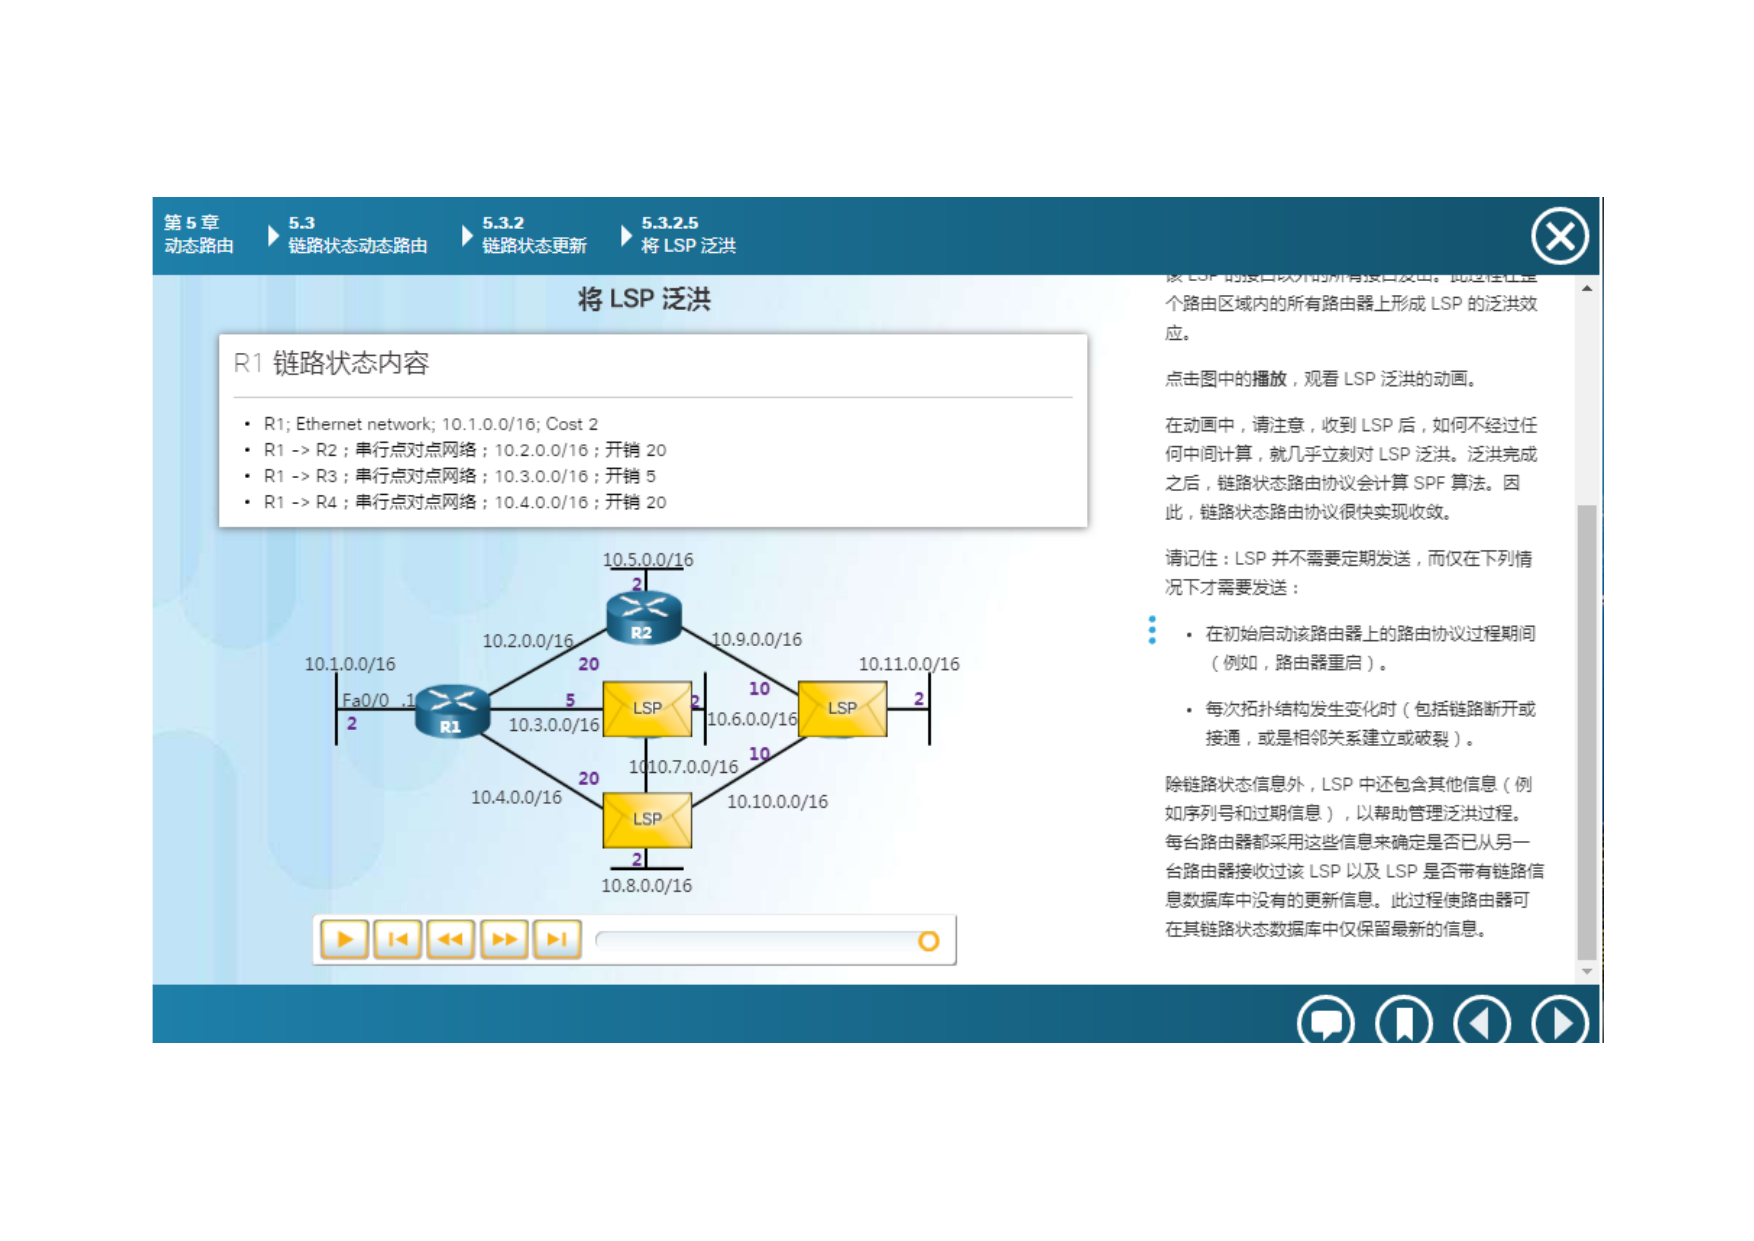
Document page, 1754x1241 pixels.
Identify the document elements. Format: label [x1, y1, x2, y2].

picture [150, 197, 1604, 1043]
